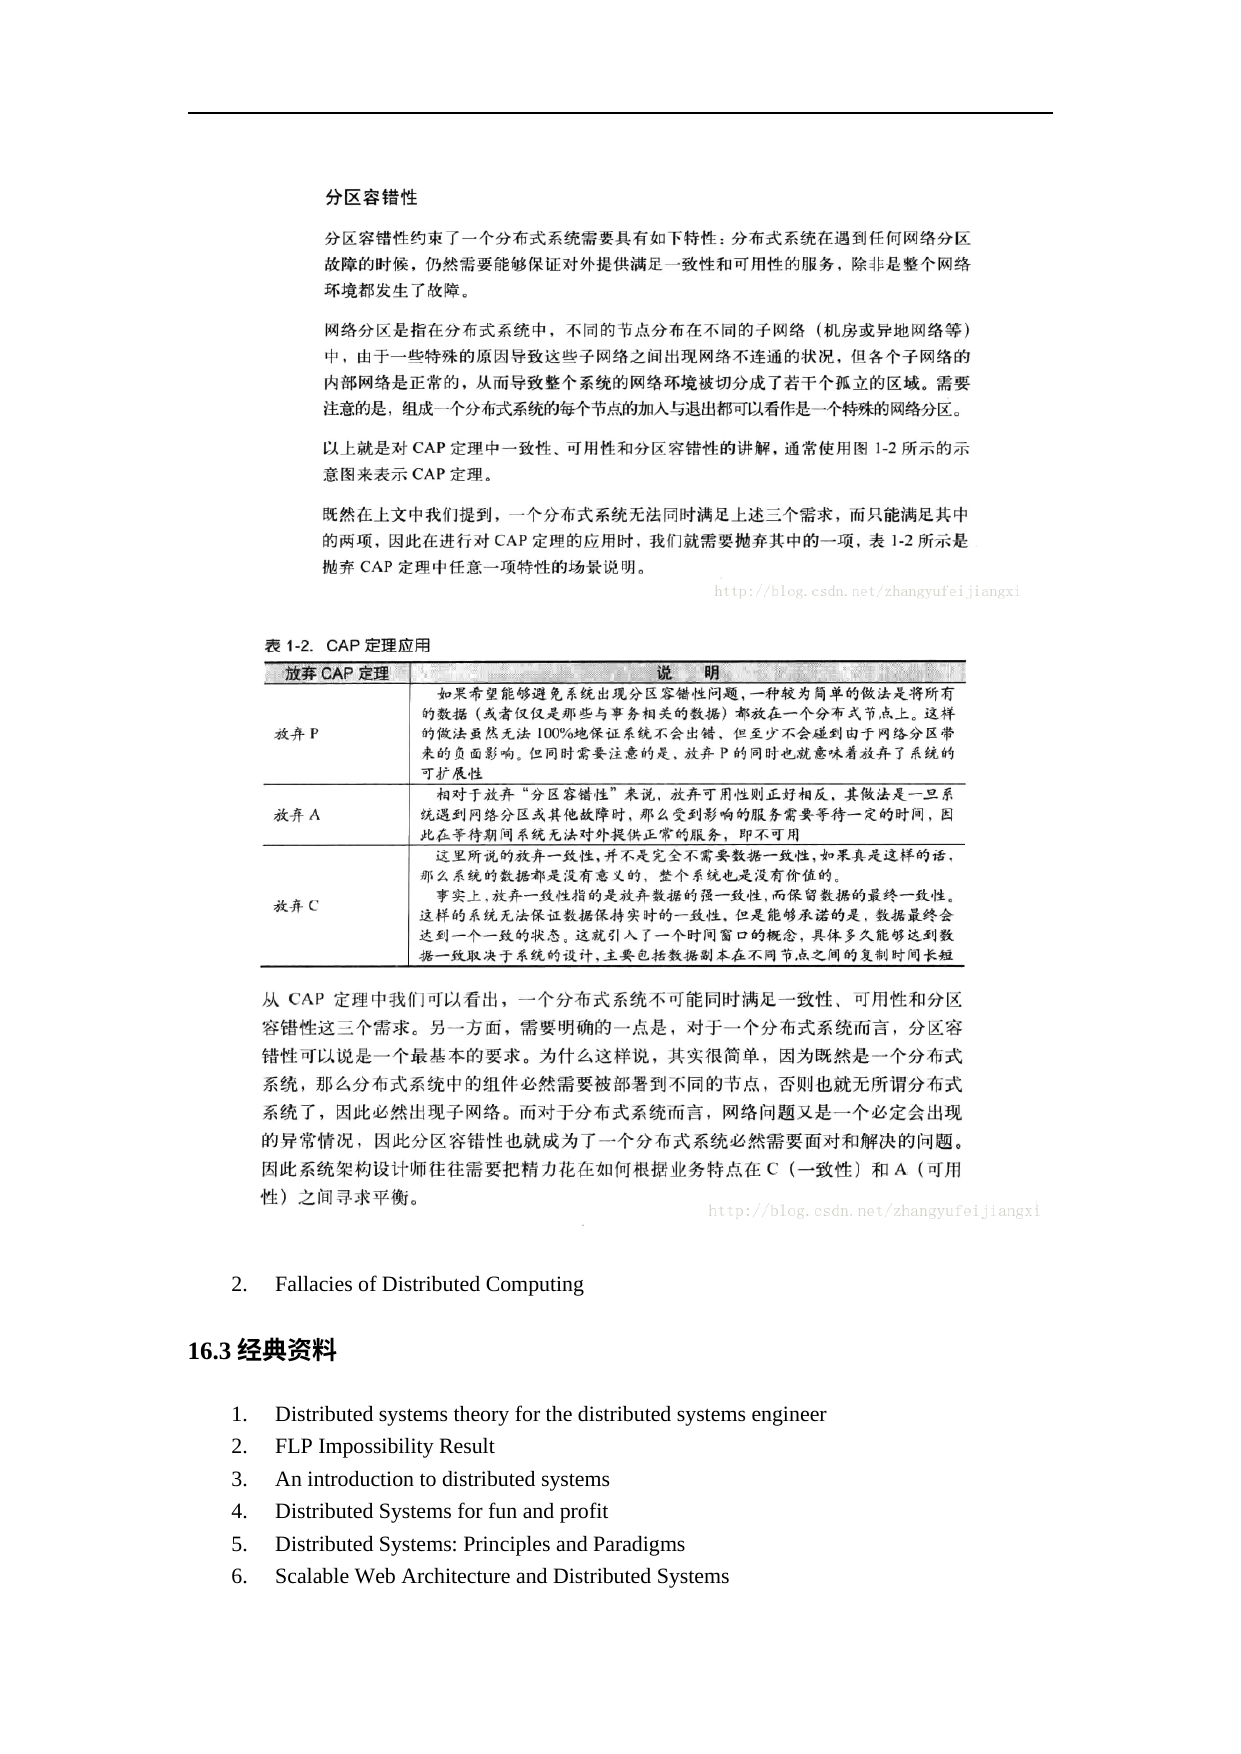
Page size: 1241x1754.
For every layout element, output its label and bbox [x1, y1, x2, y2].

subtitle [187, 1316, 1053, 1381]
picture [231, 172, 1030, 607]
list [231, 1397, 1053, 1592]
picture [231, 623, 1051, 1228]
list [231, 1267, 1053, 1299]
